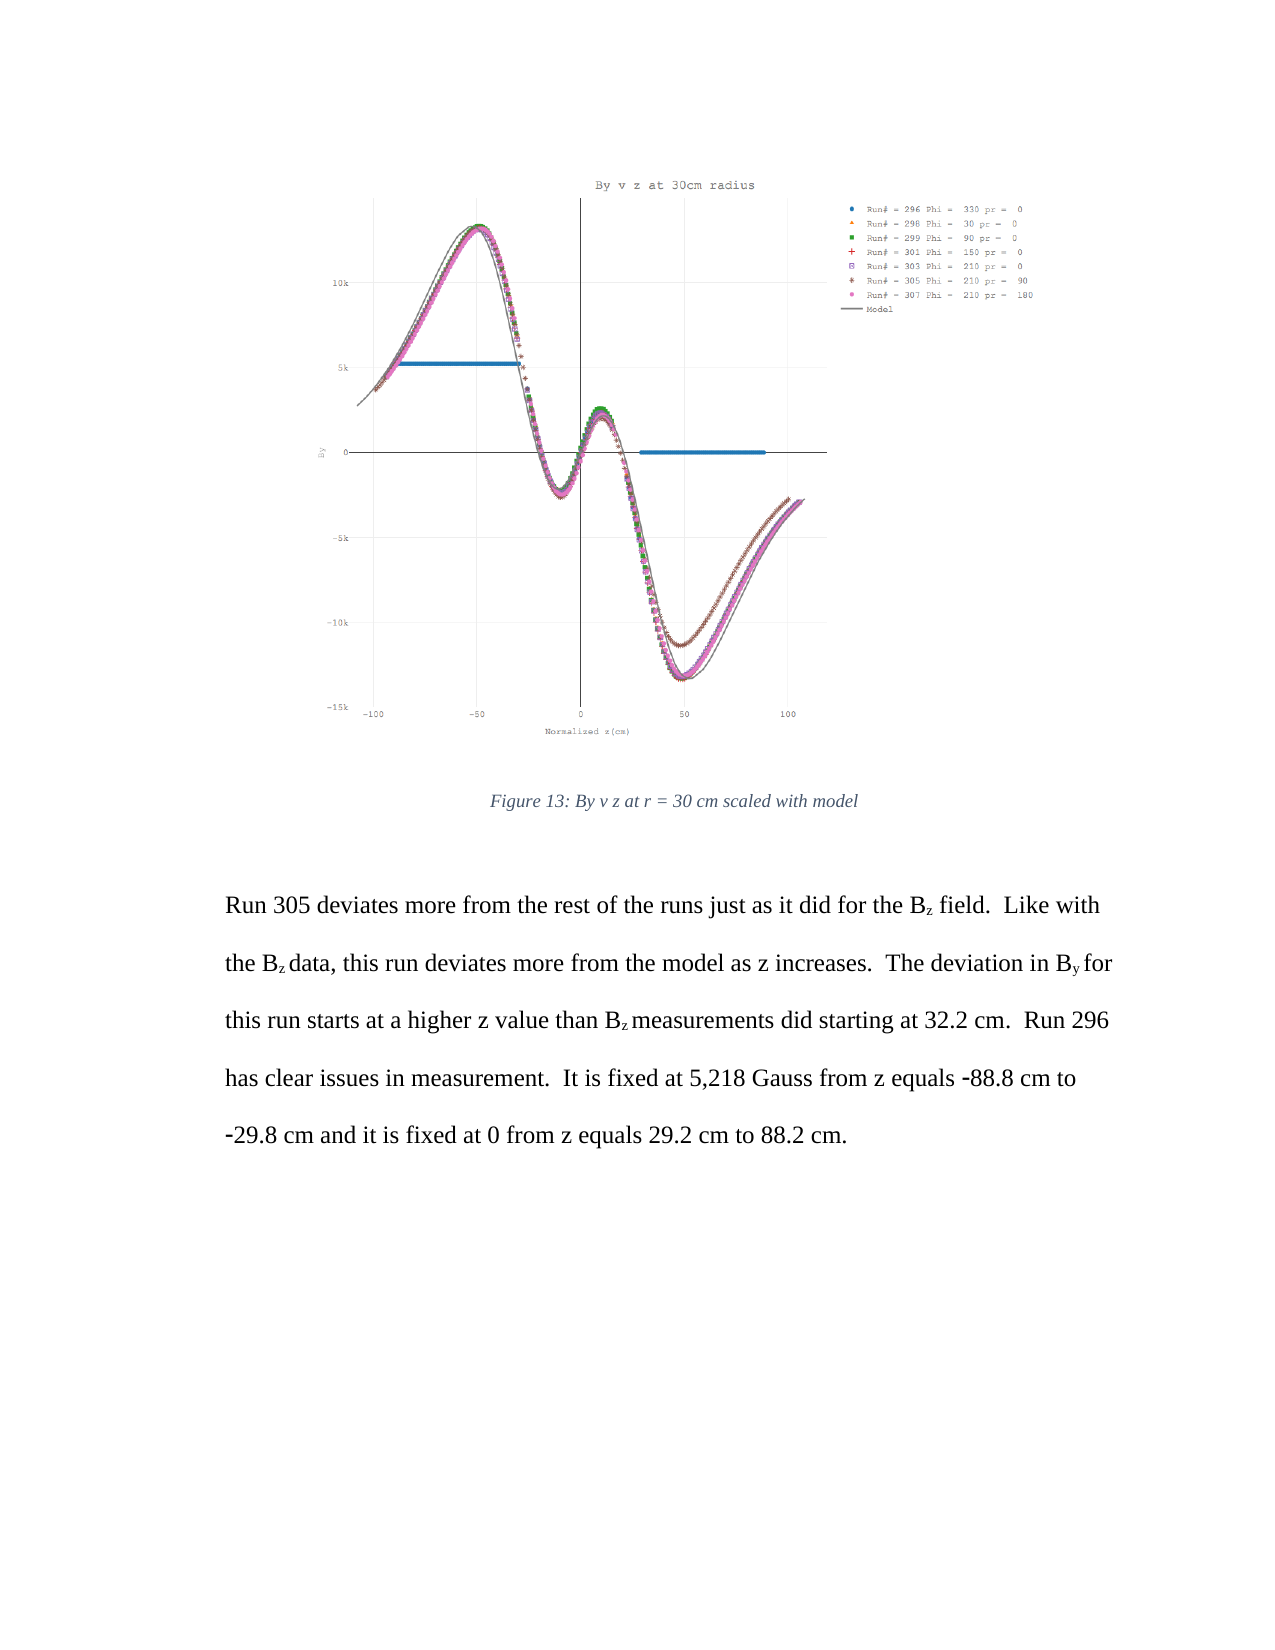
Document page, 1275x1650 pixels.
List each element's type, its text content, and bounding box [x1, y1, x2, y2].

text Figure 13: By v z at r = 30 cm scaled with model [225, 790, 1125, 812]
picture [274, 150, 1076, 767]
text Run 305 deviates more from the rest of the runs just as it did for the Bz field. Like with the Bz data, this run deviates more from the model as z increases. The deviation in By for this run starts at a higher z value than Bz measurements did starting at 32.2 cm. Run 296 has clear issues in measurement. It is fixed at 5,218 Gauss from z equals 88.8 cm to 29.8 cm and it is fixed at 0 from z equals 29.2 cm to 88.2 cm. [225, 890, 1125, 1149]
